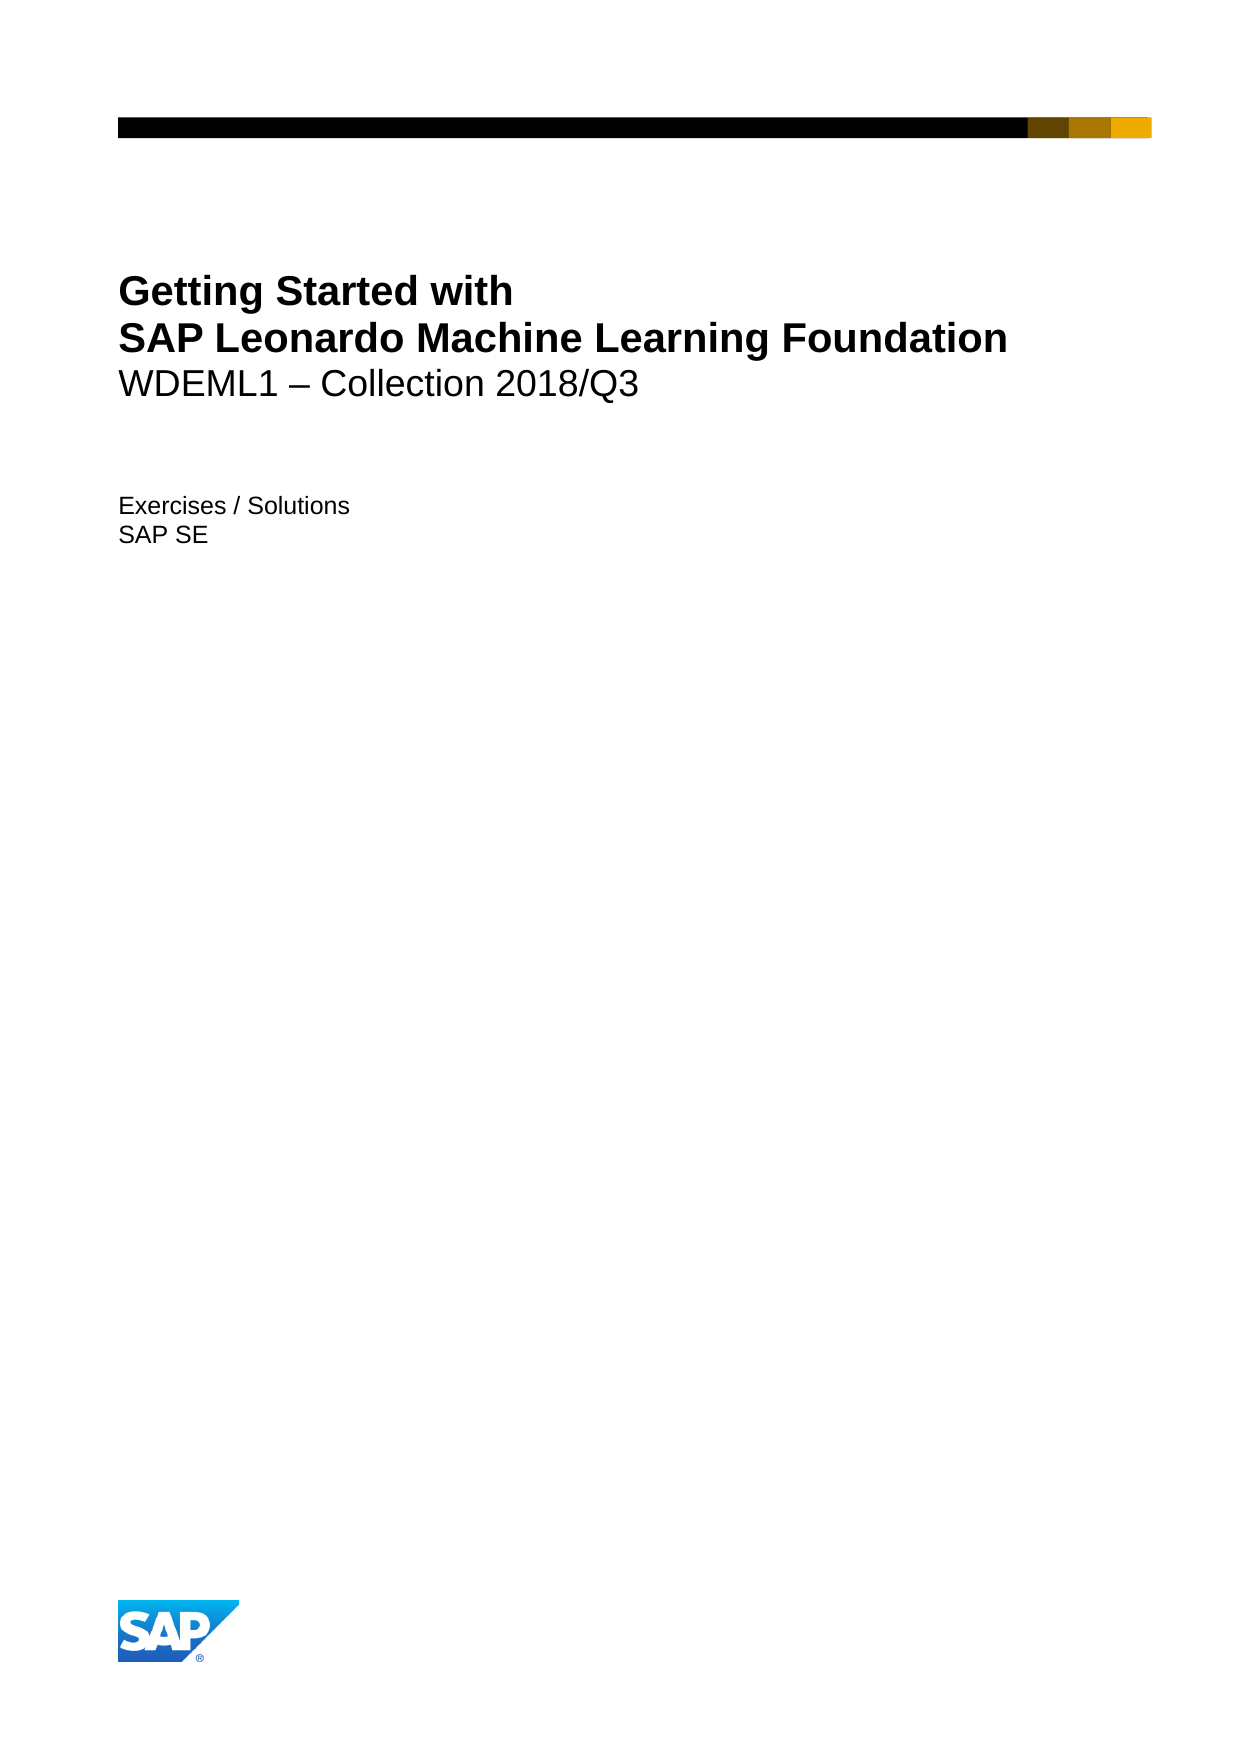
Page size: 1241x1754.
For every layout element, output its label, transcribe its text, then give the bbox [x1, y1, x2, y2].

title Getting Started with SAP Leonardo Machine Learning Foundation [118, 266, 1122, 362]
text WDEML1 – Collection 2018/Q3 [118, 362, 1122, 405]
picture [118, 1606, 240, 1662]
text Exercises / Solutions SAP SE [118, 491, 1122, 548]
